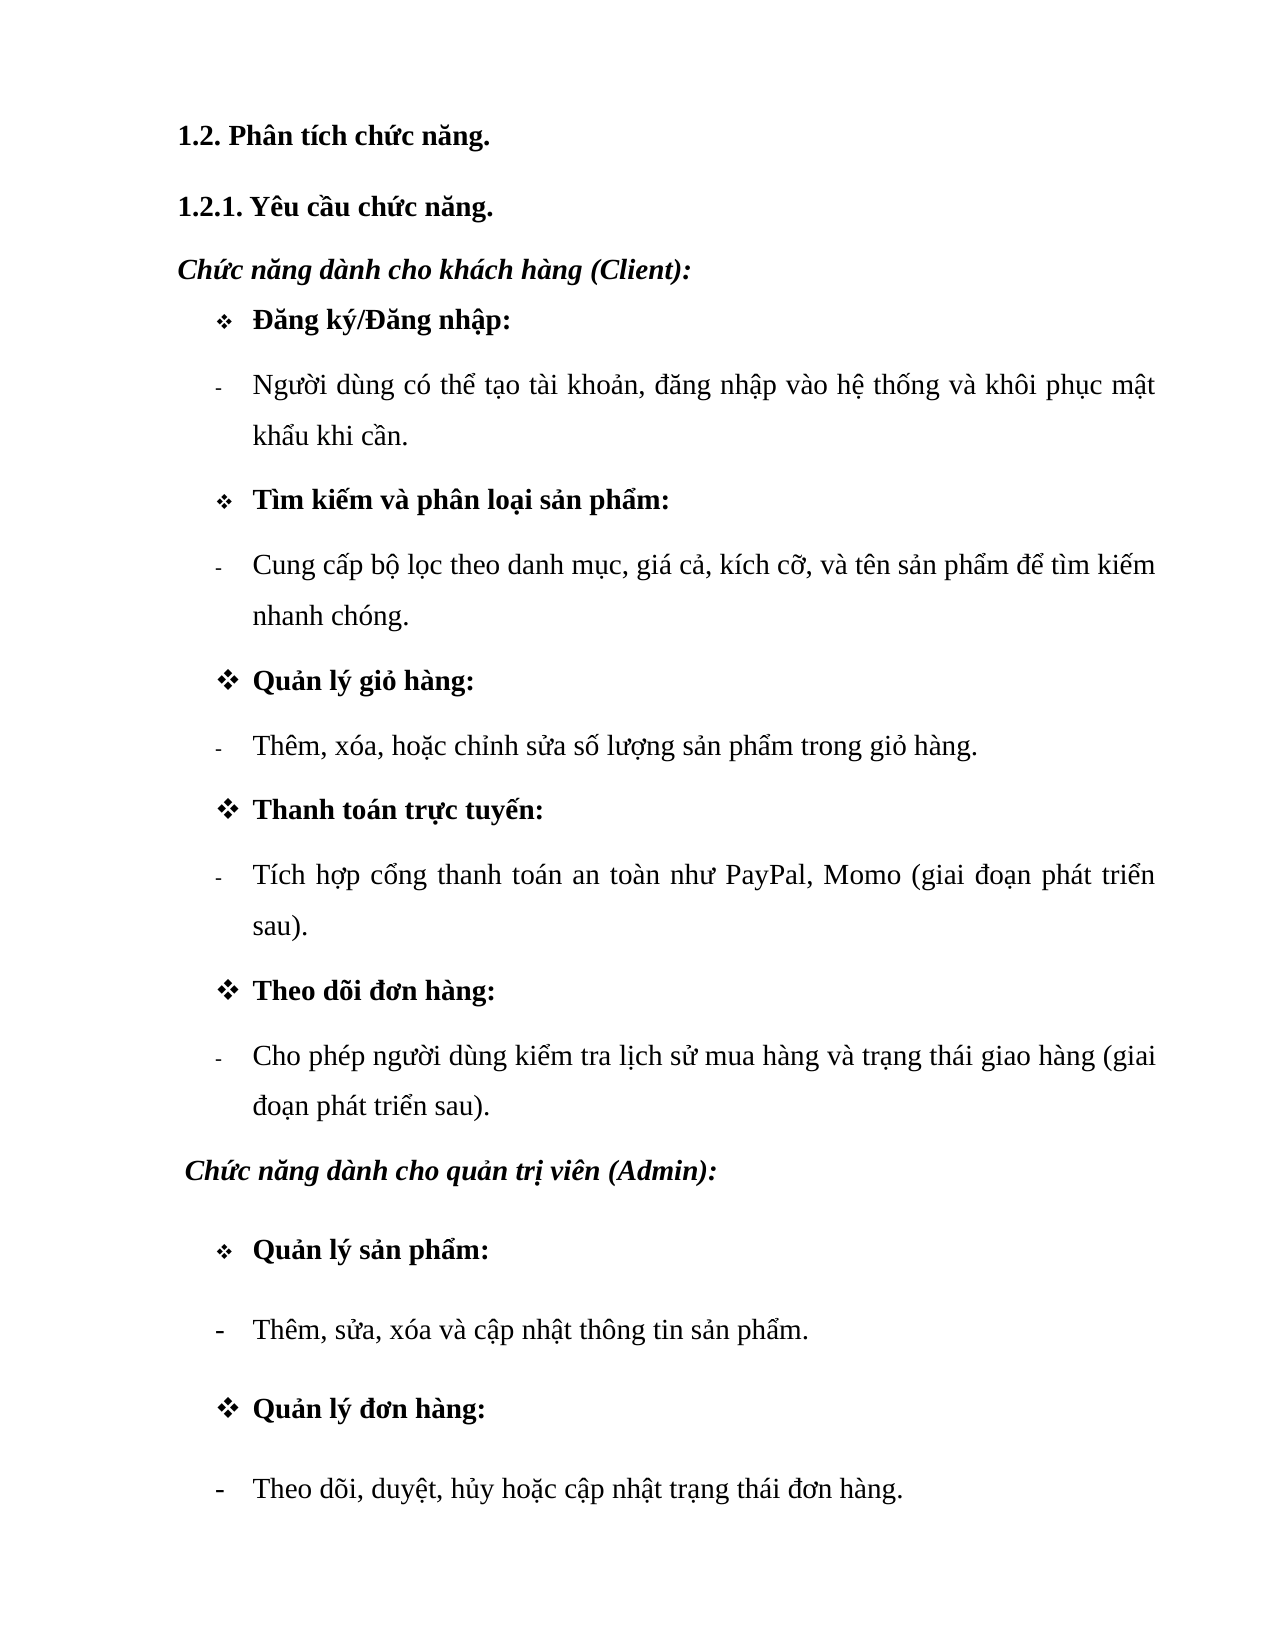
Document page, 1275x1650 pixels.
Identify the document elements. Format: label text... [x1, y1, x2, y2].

list Thêm, xóa, hoặc chỉnh sửa số lượng sản phẩm trong giỏ hàng. [215, 728, 1157, 761]
list Thanh toán trực tuyến: [215, 792, 1157, 826]
list Quản lý sản phẩm: [215, 1232, 1157, 1266]
subtitle Chức năng dành cho quản trị viên (Admin): [177, 1153, 1157, 1186]
list Thêm, sửa, xóa và cập nhật thông tin sản phẩm. [215, 1312, 1157, 1345]
list Quản lý đơn hàng: [215, 1391, 1157, 1425]
list Cung cấp bộ lọc theo danh mục, giá cả, kích cỡ, và tên sản phẩm để tìm kiếm nhanh chóng. [215, 547, 1157, 631]
subtitle 1.2.1. Yêu cầu chức năng. [177, 189, 1157, 223]
subtitle 1.2. Phân tích chức năng. [177, 118, 1157, 152]
list Quản lý giỏ hàng: [215, 663, 1157, 696]
list Tìm kiếm và phân loại sản phẩm: [215, 482, 1157, 516]
list Người dùng có thể tạo tài khoản, đăng nhập vào hệ thống và khôi phục mật khẩu khi cần. [215, 367, 1157, 451]
list Tích hợp cổng thanh toán an toàn như PayPal, Momo (giai đoạn phát triển sau). [215, 857, 1157, 941]
text Chức năng dành cho khách hàng (Client): [177, 252, 1157, 286]
list Cho phép người dùng kiểm tra lịch sử mua hàng và trạng thái giao hàng (giai đoạn phát triển sau). [215, 1038, 1157, 1122]
list Đăng ký/Đăng nhập: [215, 302, 1157, 336]
list Theo dõi, duyệt, hủy hoặc cập nhật trạng thái đơn hàng. [215, 1471, 1157, 1504]
list Theo dõi đơn hàng: [215, 973, 1157, 1006]
